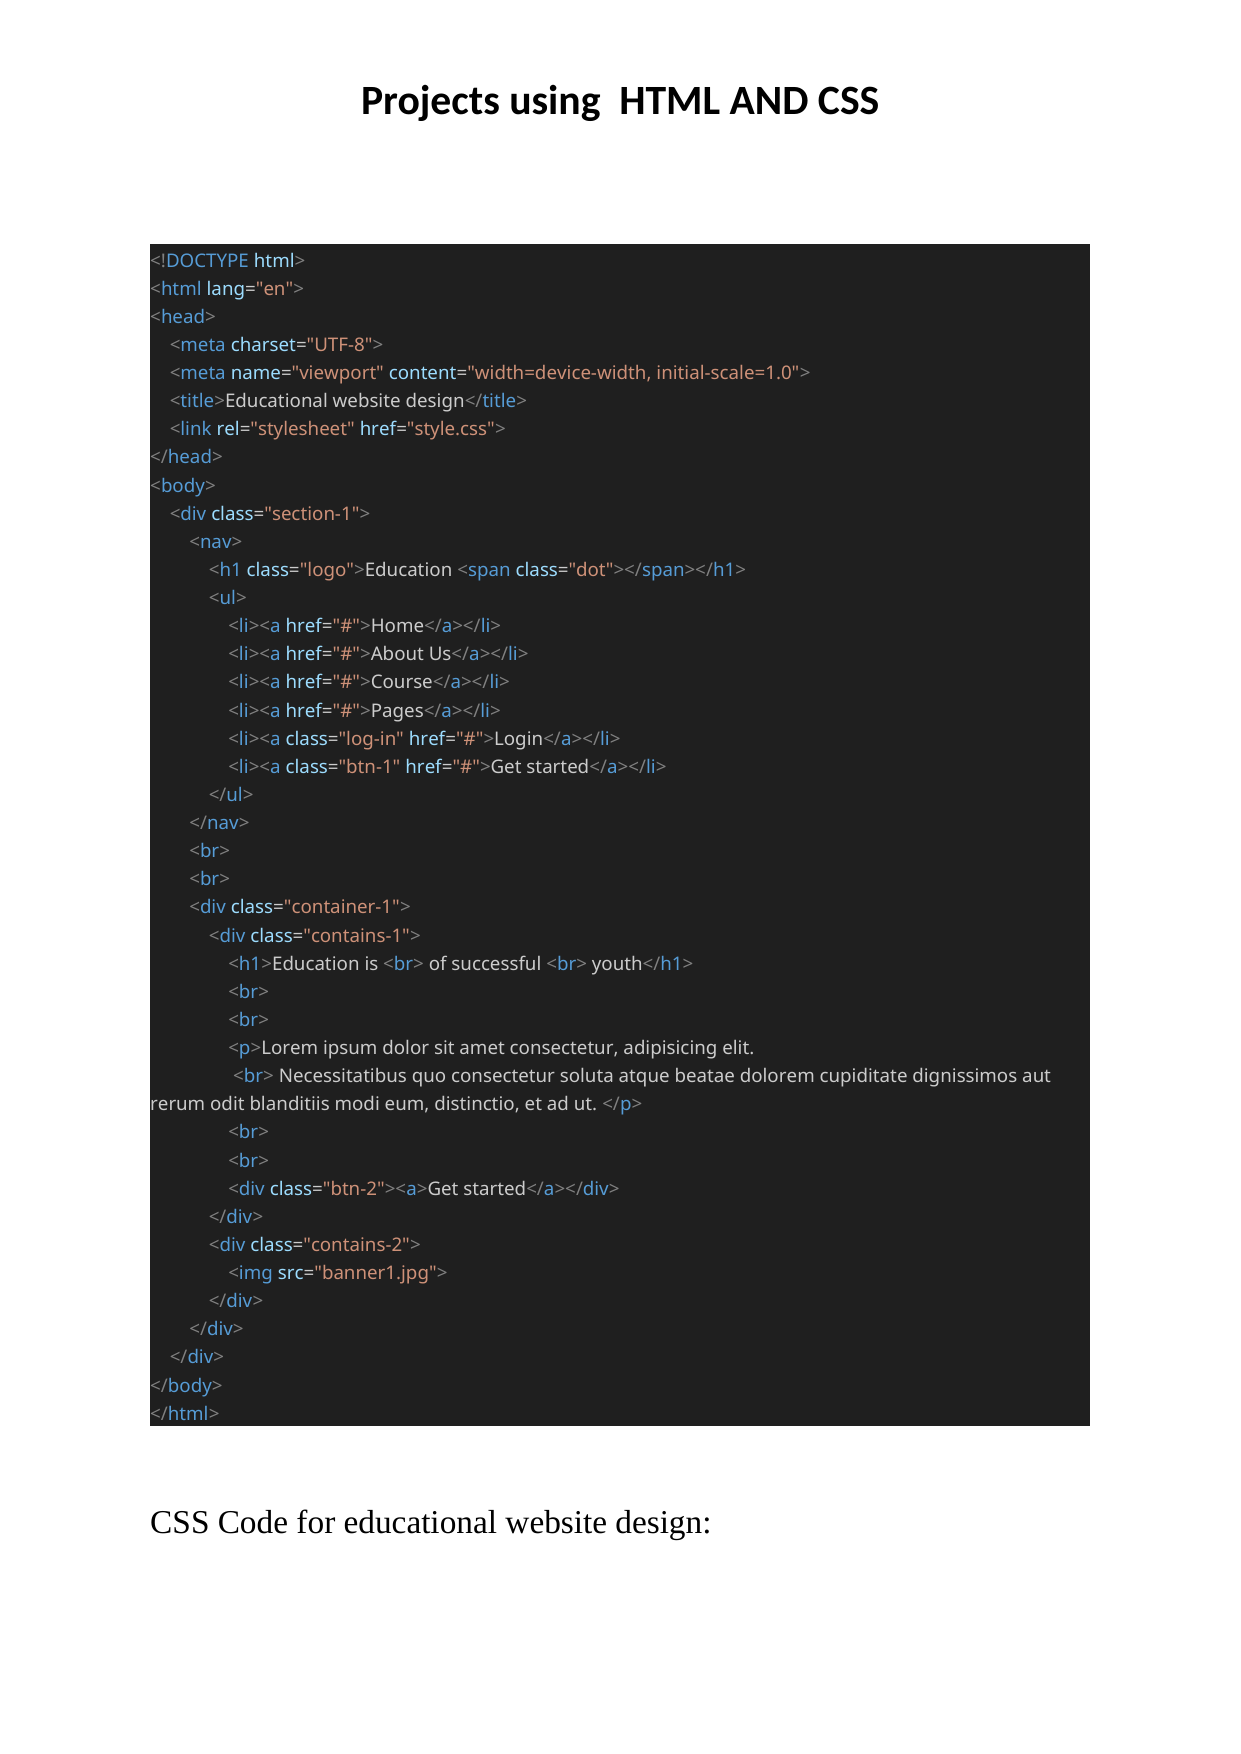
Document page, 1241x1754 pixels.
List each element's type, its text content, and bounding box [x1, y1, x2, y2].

text <nav> [150, 526, 1090, 554]
text <br> [150, 1004, 1090, 1032]
text <li><a href="#">About Us</a></li> [150, 638, 1090, 666]
text <link rel="stylesheet" href="style.css"> [150, 413, 1090, 441]
text <img src="banner1.jpg"> [150, 1257, 1090, 1285]
text <title>Educational website design</title> [150, 385, 1090, 413]
text <br> [150, 976, 1090, 1004]
text </div> [150, 1313, 1090, 1341]
text <br> Necessitatibus quo consectetur soluta atque beatae dolorem cupiditate dignissimos aut rerum odit blanditiis modi eum, distinctio, et ad ut. </p> [150, 1060, 1090, 1116]
text CSS Code for educational website design: [150, 1502, 1090, 1541]
text <ul> [150, 582, 1090, 610]
text <br> [150, 863, 1090, 891]
text <li><a href="#">Course</a></li> [150, 666, 1090, 694]
text <body> [150, 469, 1090, 497]
text <div class="contains-1"> [150, 919, 1090, 947]
text </head> [150, 441, 1090, 469]
text <div class="btn-2"><a>Get started</a></div> [150, 1172, 1090, 1201]
text <br> [150, 1144, 1090, 1172]
text <div class="container-1"> [150, 891, 1090, 919]
text <h1>Education is <br> of successful <br> youth</h1> [150, 947, 1090, 976]
text <!DOCTYPE html> [150, 244, 1090, 272]
text <meta charset="UTF-8"> [150, 329, 1090, 357]
text </nav> [150, 807, 1090, 835]
text </ul> [150, 779, 1090, 807]
text <h1 class="logo">Education <span class="dot"></span></h1> [150, 554, 1090, 582]
text <li><a href="#">Pages</a></li> [150, 694, 1090, 722]
text <li><a class="log-in" href="#">Login</a></li> [150, 722, 1090, 751]
text <li><a href="#">Home</a></li> [150, 610, 1090, 638]
text <head> [150, 301, 1090, 329]
text <html lang="en"> [150, 272, 1090, 301]
text </div> [150, 1341, 1090, 1369]
text </div> [150, 1201, 1090, 1229]
text <p>Lorem ipsum dolor sit amet consectetur, adipisicing elit. [150, 1032, 1090, 1060]
text <div class="section-1"> [150, 497, 1090, 526]
text <br> [150, 835, 1090, 863]
text <br> [150, 1116, 1090, 1144]
text <li><a class="btn-1" href="#">Get started</a></li> [150, 751, 1090, 779]
text <meta name="viewport" content="width=device-width, initial-scale=1.0"> [150, 357, 1090, 385]
text </html> [150, 1397, 1090, 1426]
text <div class="contains-2"> [150, 1229, 1090, 1257]
text </div> [150, 1285, 1090, 1313]
text </body> [150, 1369, 1090, 1397]
